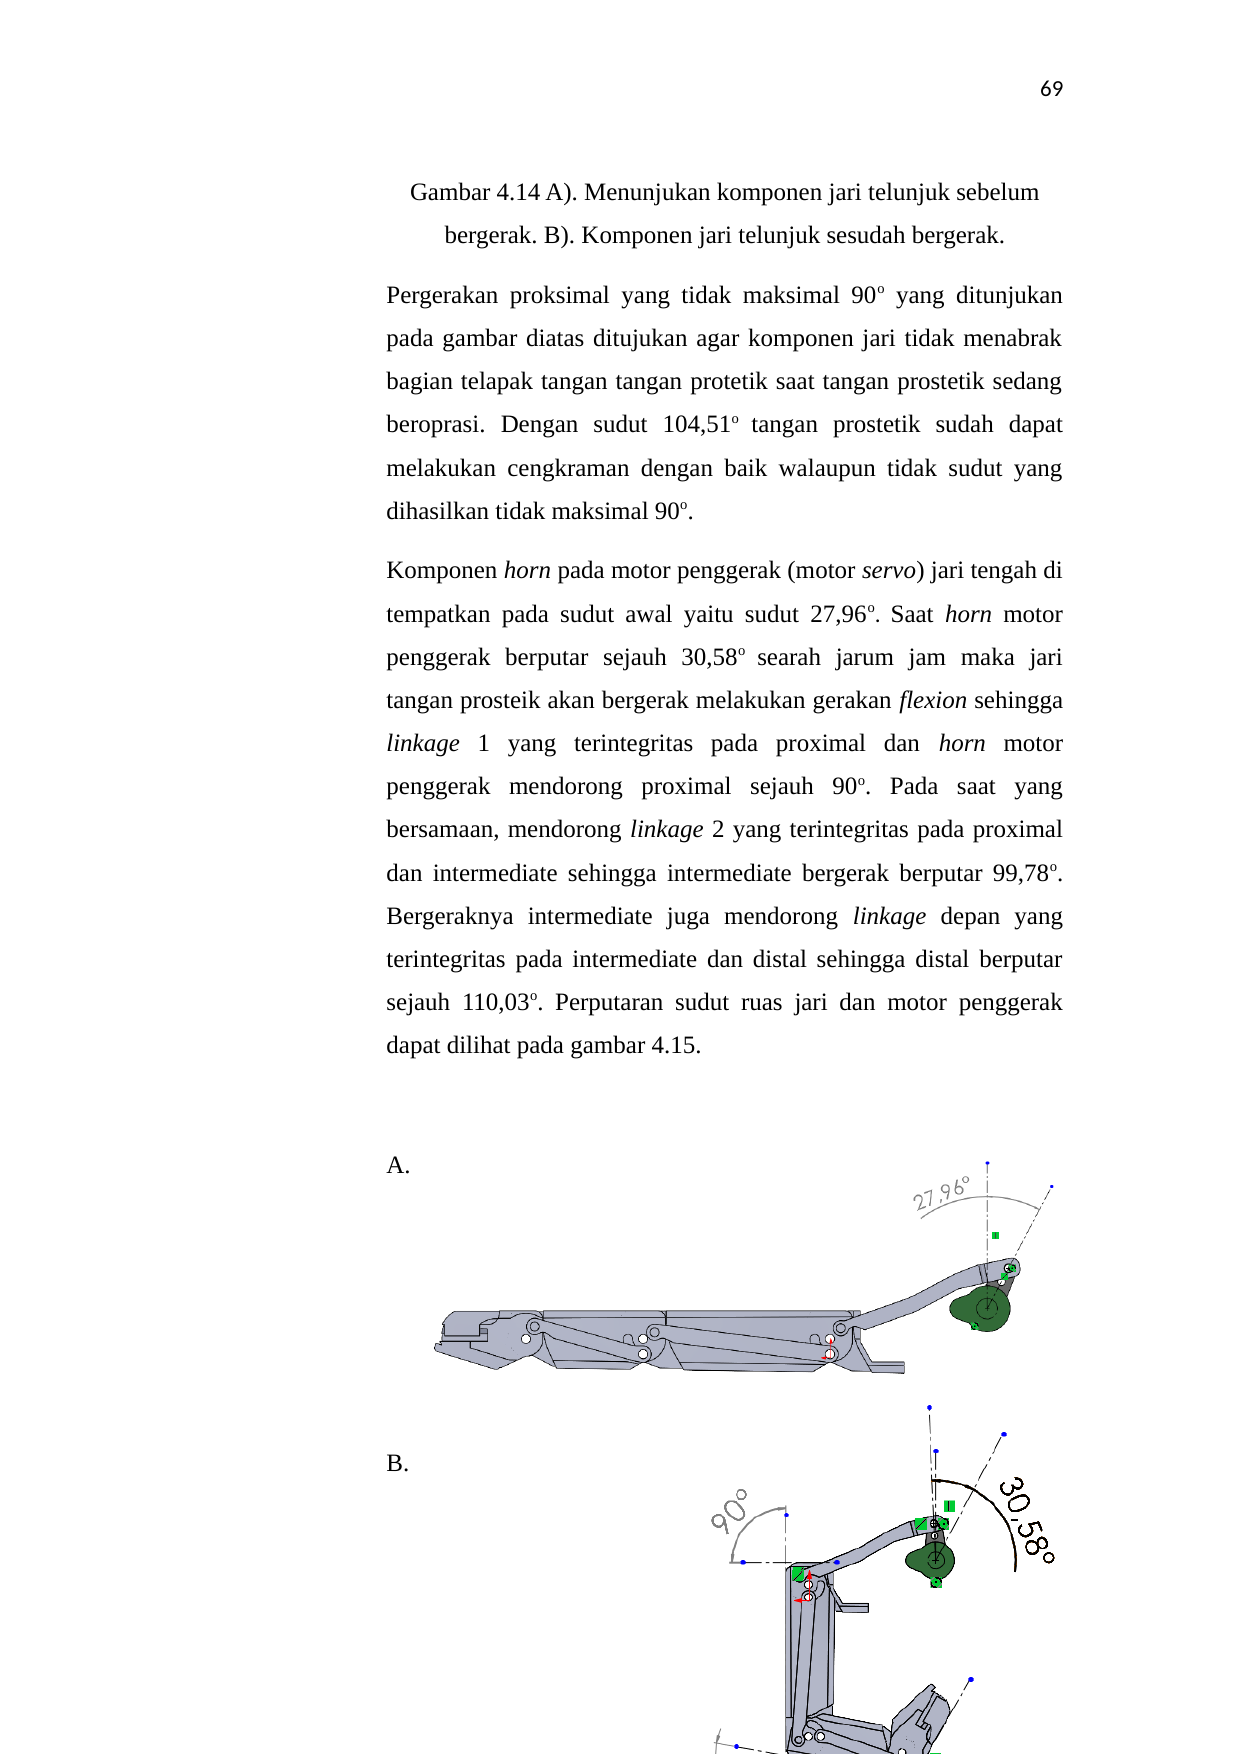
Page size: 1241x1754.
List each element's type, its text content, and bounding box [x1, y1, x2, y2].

text A. [386, 1150, 1063, 1178]
text B. [386, 1448, 1063, 1476]
text Pergerakan proksimal yang tidak maksimal 90o yang ditunjukan pada gambar diatas ditujukan agar komponen jari tidak menabrak bagian telapak tangan tangan protetik saat tangan prostetik sedang beroprasi. Dengan sudut 104,51o tangan prostetik sudah dapat melakukan cengkraman dengan baik walaupun tidak sudut yang dihasilkan tidak maksimal 90o. [386, 280, 1063, 524]
picture [689, 1389, 1059, 1448]
text Gambar 4.14 A). Menunjukan komponen jari telunjuk sebelum bergerak. B). Komponen jari telunjuk sesudah bergerak. [386, 177, 1063, 249]
picture [426, 1150, 1066, 1388]
text Komponen horn pada motor penggerak (motor servo) jari tengah di tempatkan pada sudut awal yaitu sudut 27,96o. Saat horn motor penggerak berputar sejauh 30,58o searah jarum jam maka jari tangan prosteik akan bergerak melakukan gerakan flexion sehingga linkage 1 yang terintegritas pada proximal dan horn motor penggerak mendorong proximal sejauh 90o. Pada saat yang bersamaan, mendorong linkage 2 yang terintegritas pada proximal dan intermediate sehingga intermediate bergerak berputar 99,78o. Bergeraknya intermediate juga mendorong linkage depan yang terintegritas pada intermediate dan distal sehingga distal berputar sejauh 110,03o. Perputaran sudut ruas jari dan motor penggerak dapat dilihat pada gambar 4.15. [386, 556, 1063, 1059]
picture [689, 1476, 1059, 1754]
